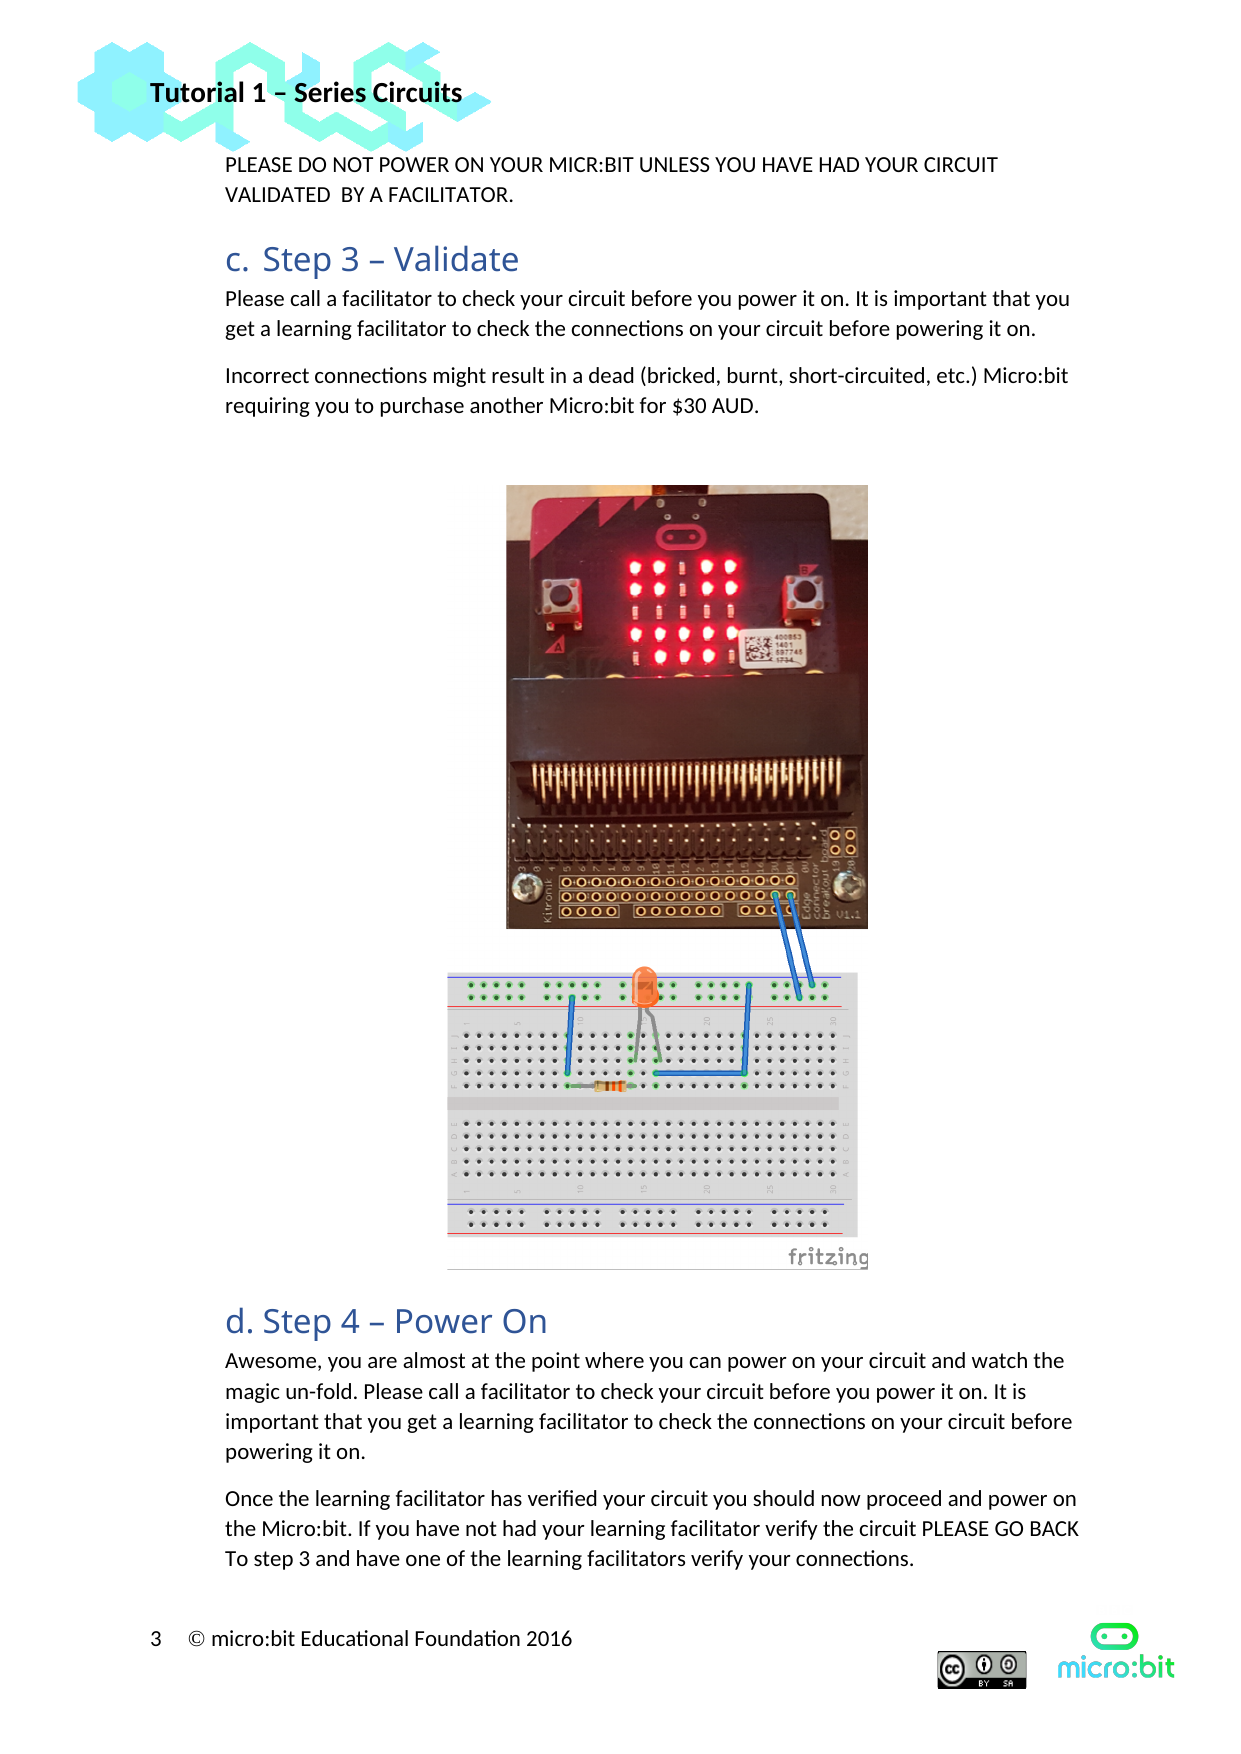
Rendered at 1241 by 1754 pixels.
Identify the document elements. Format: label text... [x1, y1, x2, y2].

picture [447, 485, 868, 1271]
picture [1058, 1605, 1175, 1678]
subtitle Step 4 – Power On [225, 1298, 1090, 1343]
text Incorrect connections might result in a dead (bricked, burnt, short-circuited, etc.) Micro:bit requiring you to purchase another Micro:bit for $30 AUD. [225, 361, 1090, 420]
text Once the learning facilitator has verified your circuit you should now proceed and power on the Micro:bit. If you have not had your learning facilitator verify the circuit PLEASE GO BACK To step 3 and have one of the learning facilitators verify your connections. [225, 1484, 1090, 1572]
text PLEASE DO NOT POWER ON YOUR MICR:BIT UNLESS YOU HAVE HAD YOUR CIRCUIT VALIDATED BY A FACILITATOR. [225, 150, 1090, 208]
text Please call a facilitator to check your circuit before you power it on. It is important that you get a learning facilitator to check the connections on your circuit before powering it on. [225, 284, 1090, 343]
picture [937, 1651, 1027, 1689]
subtitle Step 3 – Validate [225, 235, 1090, 281]
picture [77, 42, 492, 152]
text Awesome, you are almost at the point where you can power on your circuit and watch the magic un-fold. Please call a facilitator to check your circuit before you power it on. It is important that you get a learning facilitator to check the connections on your circuit before powering it on. [225, 1347, 1090, 1465]
